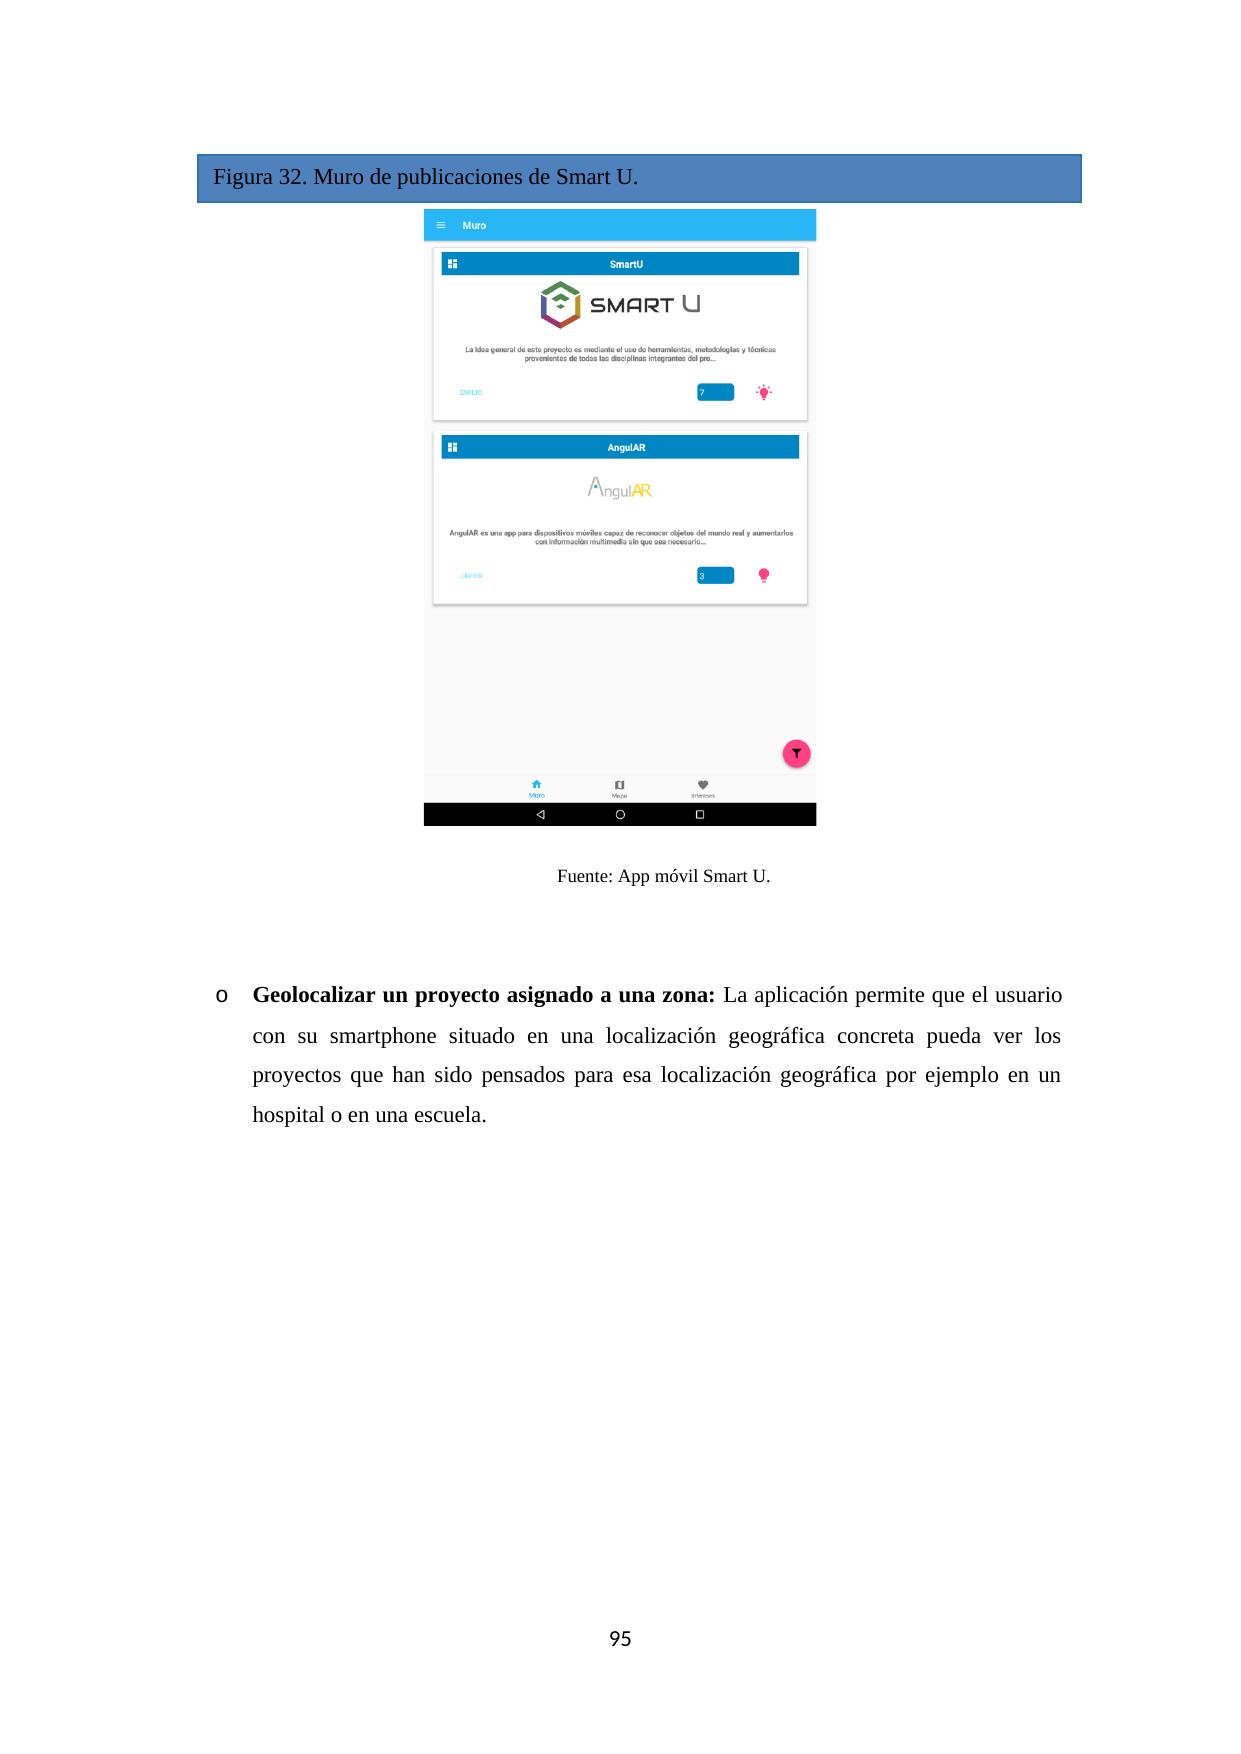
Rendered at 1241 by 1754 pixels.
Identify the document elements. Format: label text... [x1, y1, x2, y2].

picture [423, 209, 817, 826]
list Geolocalizar un proyecto asignado a una zona: La aplicación permite que el usuario con su smartphone situado en una localización geográfica concreta pueda ver los proyectos que han sido pensados para esa localización geográfica por ejemplo en un hospital o en una escuela. [215, 981, 1063, 1127]
